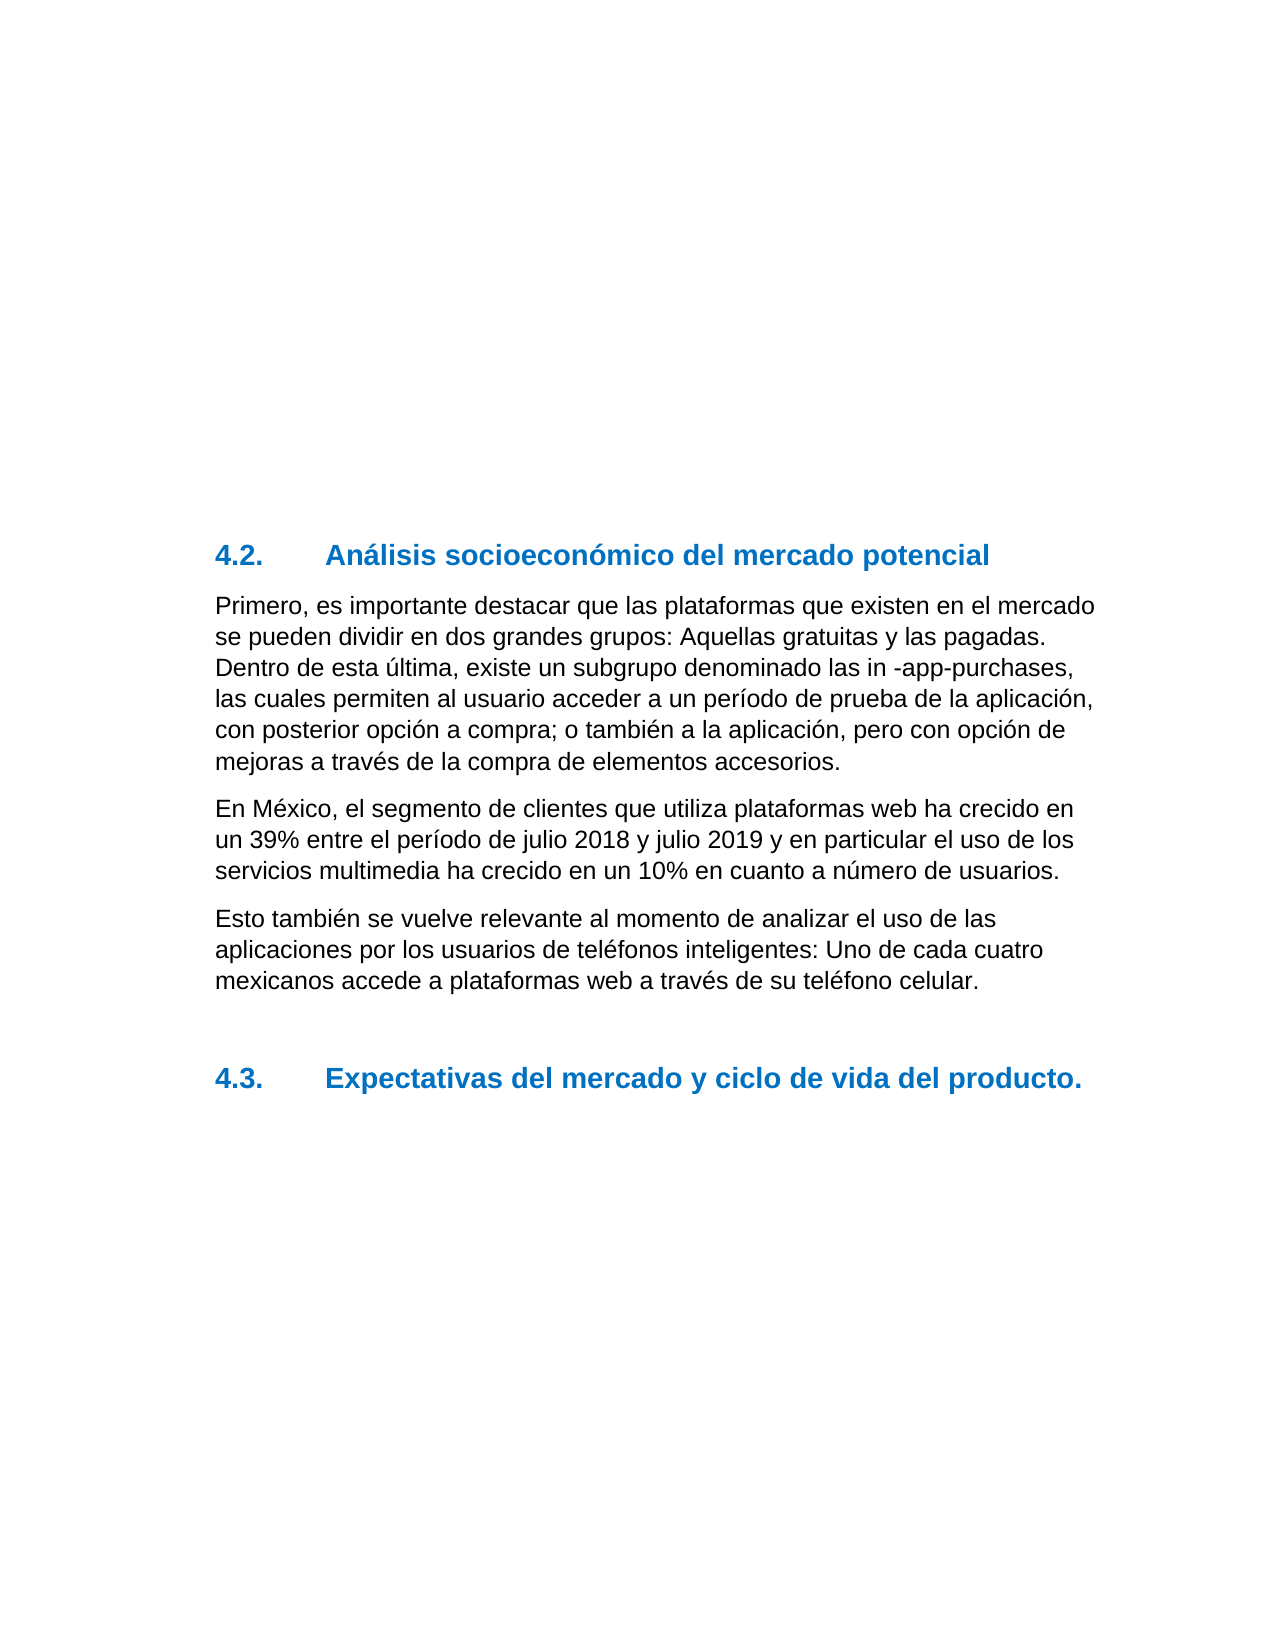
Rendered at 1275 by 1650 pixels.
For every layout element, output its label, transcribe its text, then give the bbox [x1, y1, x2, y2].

text Esto también se vuelve relevante al momento de analizar el uso de las aplicaciones por los usuarios de teléfonos inteligentes: Uno de cada cuatro mexicanos accede a plataformas web a través de su teléfono celular. [215, 904, 1098, 995]
list Expectativas del mercado y ciclo de vida del producto. [215, 1061, 1098, 1095]
list Análisis socioeconómico del mercado potencial [215, 538, 1098, 572]
text Primero, es importante destacar que las plataformas que existen en el mercado se pueden dividir en dos grandes grupos: Aquellas gratuitas y las pagadas. Dentro de esta última, existe un subgrupo denominado las in -app-purchases, las cuales permiten al usuario acceder a un período de prueba de la aplicación, con posterior opción a compra; o también a la aplicación, pero con opción de mejoras a través de la compra de elementos accesorios. [215, 591, 1098, 775]
text En México, el segmento de clientes que utiliza plataformas web ha crecido en un 39% entre el período de julio 2018 y julio 2019 y en particular el uso de los servicios multimedia ha crecido en un 10% en cuanto a número de usuarios. [215, 794, 1098, 885]
